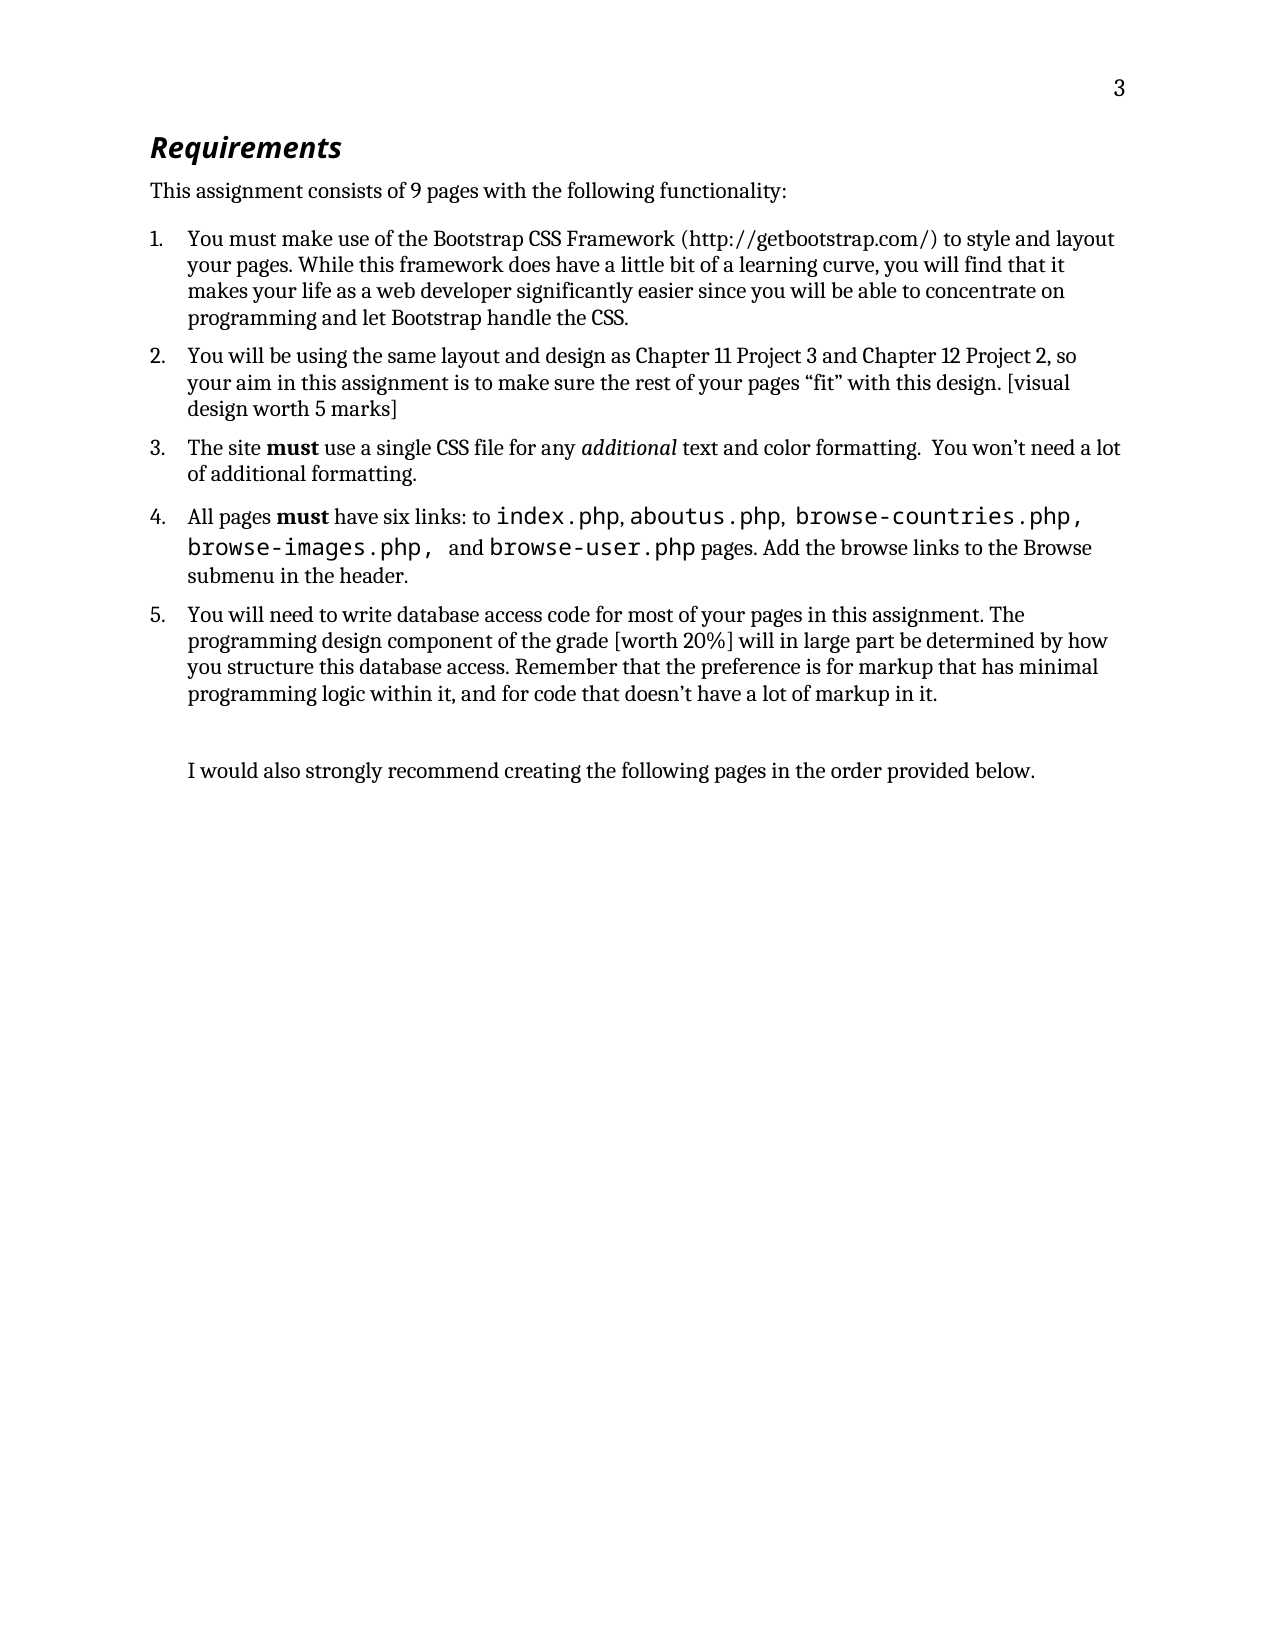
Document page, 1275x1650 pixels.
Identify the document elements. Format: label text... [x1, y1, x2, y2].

list You will be using the same layout and design as Chapter 11 Project 3 and Chapter 12 Project 2, so your aim in this assignment is to make sure the rest of your pages “fit” with this design. [visual design worth 5 marks] [150, 343, 1125, 422]
subtitle Requirements [150, 127, 1125, 167]
list The site must use a single CSS file for any additional text and color formatting. You won’t need a lot of additional formatting. [150, 435, 1125, 487]
list You must make use of the Bootstrap CSS Framework (http://getbootstrap.com/) to style and layout your pages. While this framework does have a little bit of a learning curve, you will find that it makes your life as a web developer significantly easier since you will be able to concentrate on programming and let Bootstrap handle the CSS. [150, 225, 1125, 331]
list All pages must have six links: to index.php, aboutus.php, browse-countries.php, browse-images.php, and browse-user.php pages. Add the browse links to the Browse submenu in the header. [150, 500, 1125, 589]
text I would also strongly recommend creating the following pages in the order provided below. [187, 758, 1125, 784]
list You will need to write database access code for most of your pages in this assignment. The programming design component of the grade [worth 20%] will in large part be determined by how you structure this database access. Remember that the preference is for markup that has minimal programming logic within it, and for code that doesn’t have a lot of markup in it. [150, 601, 1125, 707]
text This assignment consists of 9 pages with the following functionality: [150, 173, 1125, 204]
